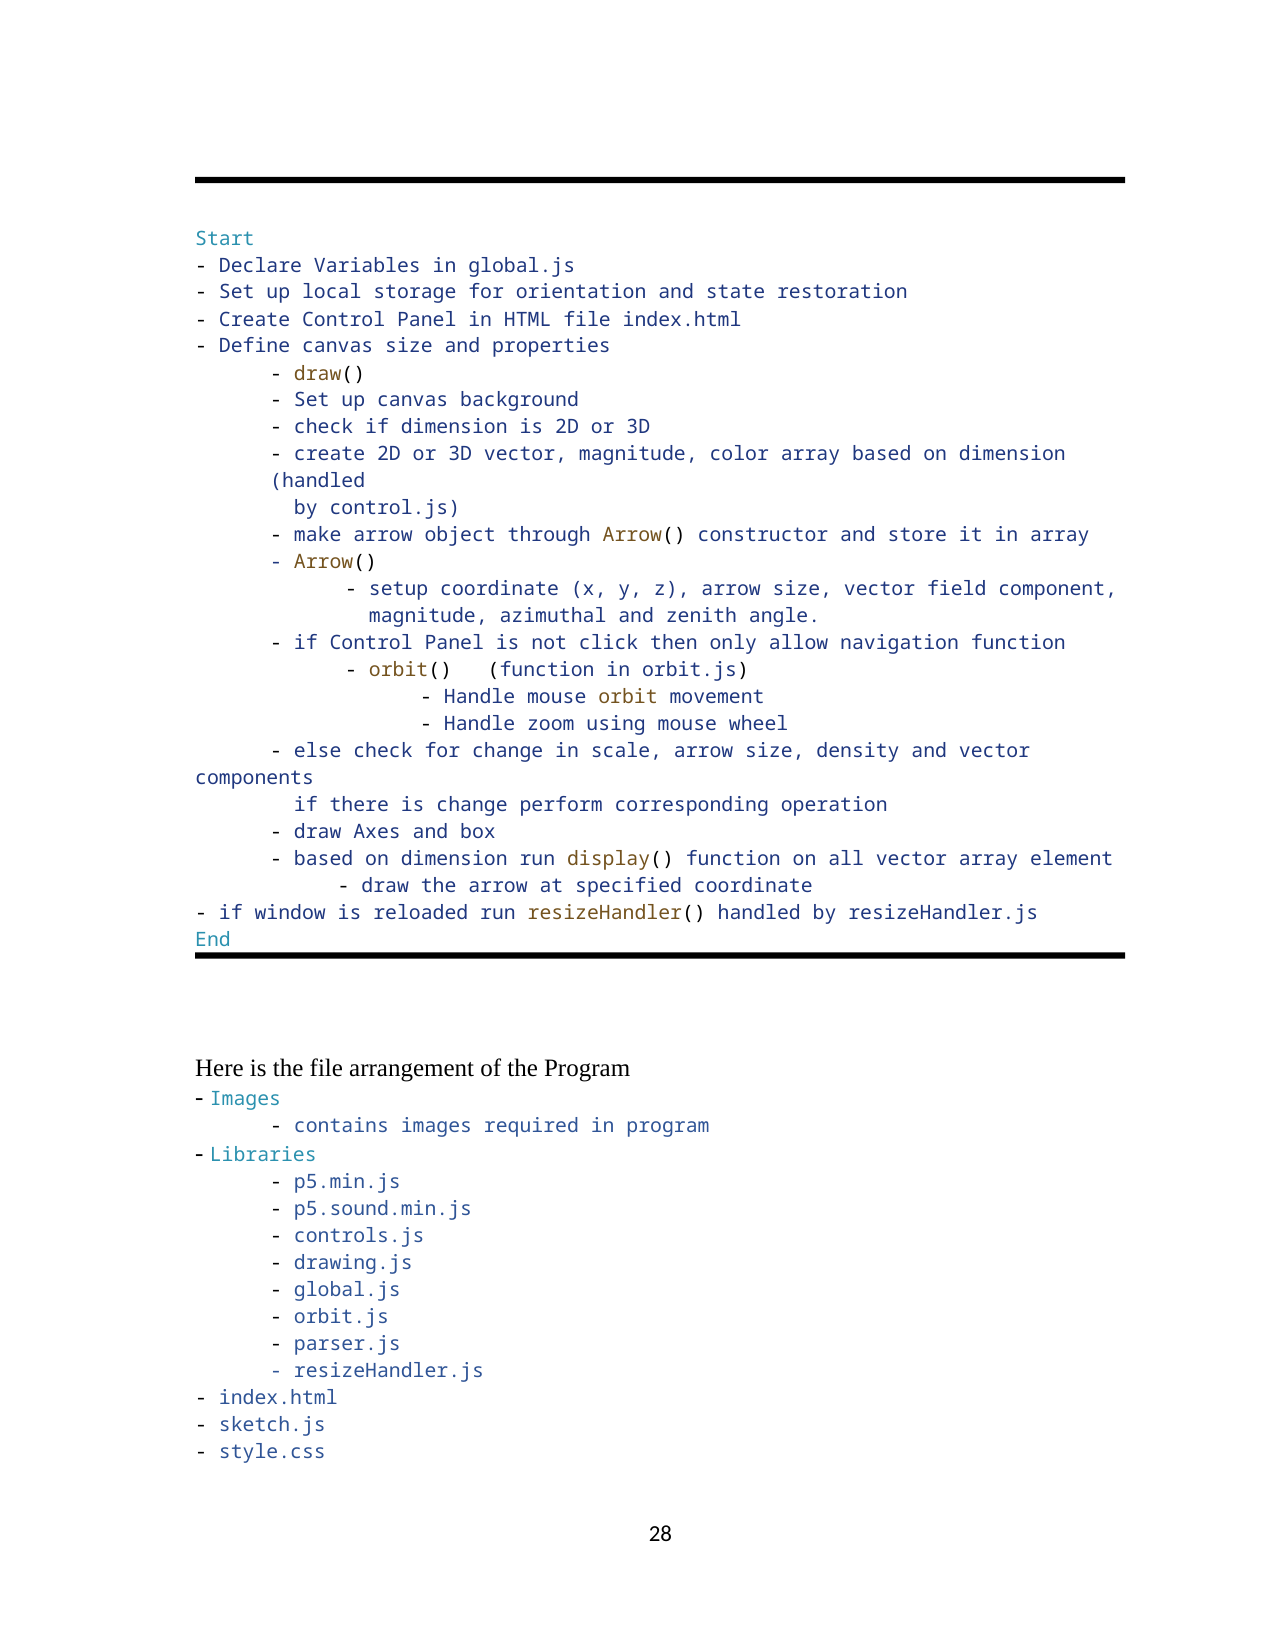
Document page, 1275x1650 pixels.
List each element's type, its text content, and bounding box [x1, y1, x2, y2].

text - Images [195, 1082, 1125, 1111]
text - Libraries [195, 1138, 1125, 1167]
text - orbit() (function in orbit.js) [195, 656, 1125, 682]
text - create 2D or 3D vector, magnitude, color array based on dimension (handled [270, 440, 1125, 494]
text - global.js [195, 1275, 1125, 1302]
text - draw the arrow at specified coordinate [195, 871, 1125, 898]
text - index.html [195, 1383, 1125, 1410]
text - draw Axes and box [195, 817, 1125, 844]
text Start [195, 224, 1125, 251]
text - style.css [195, 1437, 1125, 1464]
text - contains images required in program [270, 1111, 1125, 1138]
text - Create Control Panel in HTML file index.html [195, 305, 1125, 332]
text - p5.sound.min.js [195, 1194, 1125, 1221]
text - based on dimension run display() function on all vector array element [195, 844, 1125, 871]
text - Define canvas size and properties [195, 332, 1125, 359]
text - p5.min.js [195, 1167, 1125, 1194]
text - else check for change in scale, arrow size, density and vector components if there is change perform corresponding operation [195, 736, 1125, 817]
text - orbit.js [195, 1302, 1125, 1329]
text - setup coordinate (x, y, z), arrow size, vector field component, magnitude, azimuthal and zenith angle. [345, 574, 1125, 628]
text - Set up local storage for orientation and state restoration [195, 278, 1125, 305]
text - Declare Variables in global.js [195, 251, 1125, 278]
text - parser.js [195, 1329, 1125, 1356]
text by control.js) [270, 494, 1125, 521]
text - controls.js [195, 1221, 1125, 1248]
text - Arrow() [195, 548, 1125, 574]
text - make arrow object through Arrow() constructor and store it in array [195, 521, 1125, 548]
text - resizeHandler.js [195, 1356, 1125, 1383]
text - if window is reloaded run resizeHandler() handled by resizeHandler.js [195, 898, 1125, 925]
text Here is the file arrangement of the Program [195, 1053, 1125, 1082]
text - Handle mouse orbit movement [195, 682, 1125, 709]
text - check if dimension is 2D or 3D [195, 413, 1125, 440]
text - draw() [195, 359, 1125, 386]
text - if Control Panel is not click then only allow navigation function [195, 628, 1125, 656]
text - sketch.js [195, 1410, 1125, 1437]
text - drawing.js [195, 1248, 1125, 1275]
text End [195, 925, 1125, 952]
text - Set up canvas background [195, 386, 1125, 413]
text - Handle zoom using mouse wheel [195, 709, 1125, 736]
